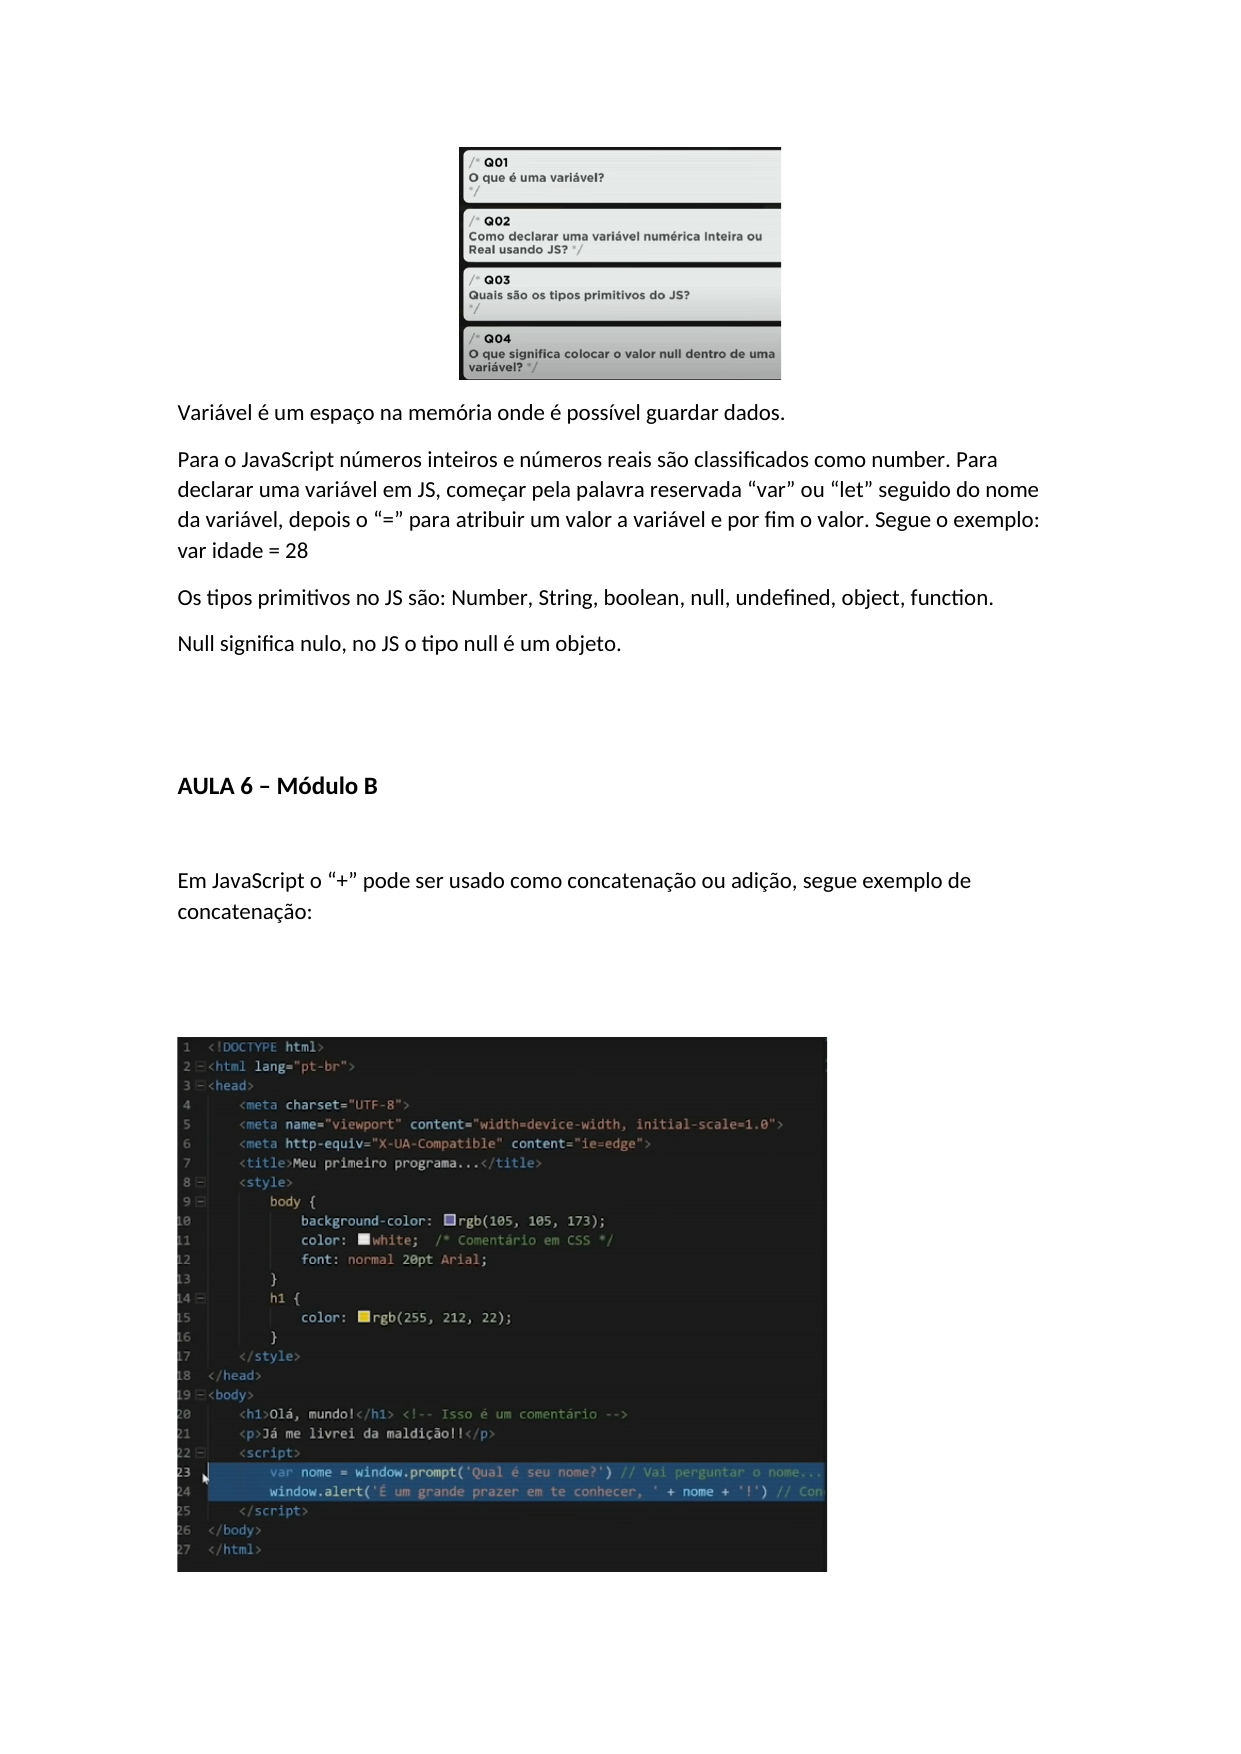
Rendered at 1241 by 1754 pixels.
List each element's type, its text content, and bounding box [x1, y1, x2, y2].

text Em JavaScript o “+” pode ser usado como concatenação ou adição, segue exemplo de concatenação: [177, 867, 1063, 925]
text Variável é um espaço na memória onde é possível guardar dados. [177, 398, 1063, 426]
text Null significa nulo, no JS o tipo null é um objeto. [177, 629, 1063, 657]
picture [459, 147, 782, 380]
picture [177, 1037, 828, 1572]
text Para o JavaScript números inteiros e números reais são classificados como number. Para declarar uma variável em JS, começar pela palavra reservada “var” ou “let” seguido do nome da variável, depois o “=” para atribuir um valor a variável e por fim o valor. Segue o exemplo: var idade = 28 [177, 445, 1063, 564]
text AULA 6 – Módulo B [177, 770, 1063, 801]
text Os tipos primitivos no JS são: Number, String, boolean, null, undefined, object, function. [177, 583, 1063, 611]
